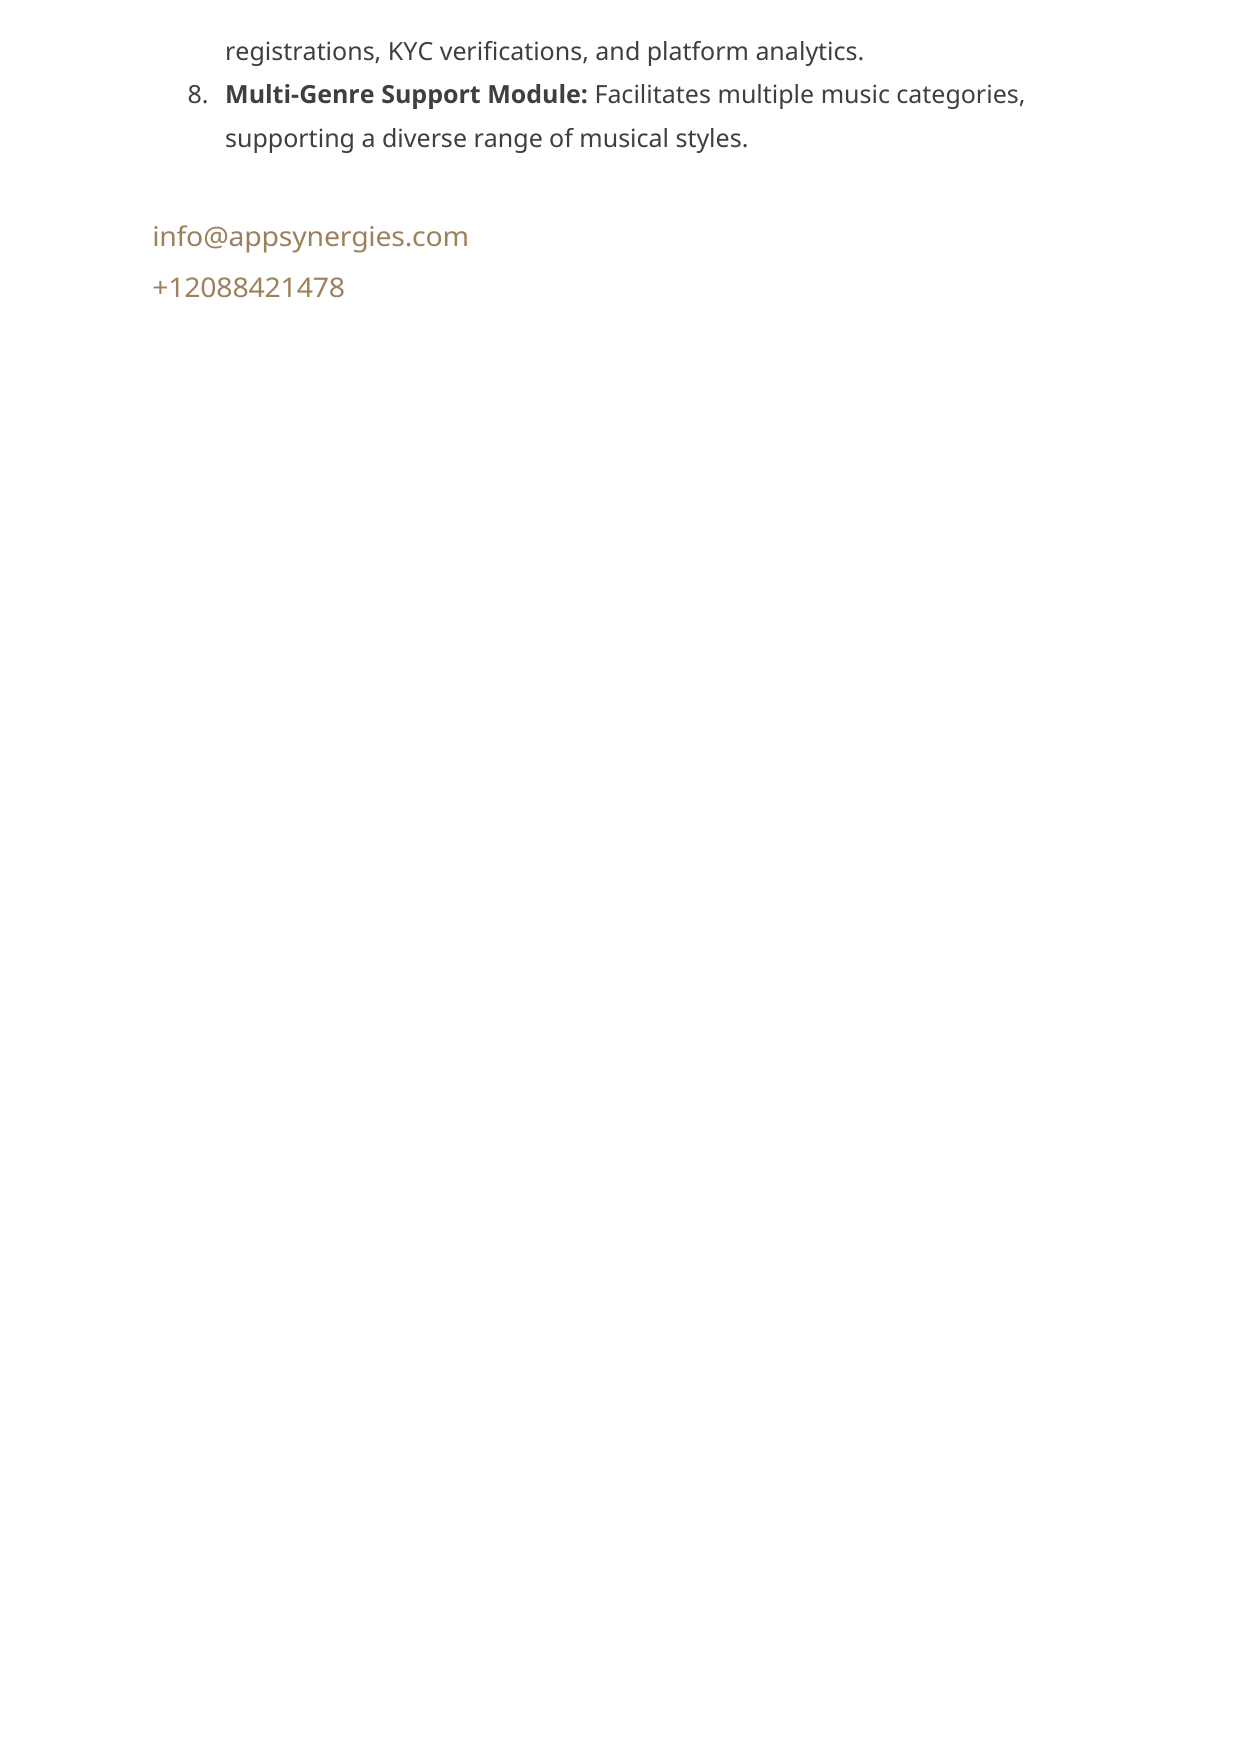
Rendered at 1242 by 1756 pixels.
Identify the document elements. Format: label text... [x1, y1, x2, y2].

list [187, 33, 1112, 67]
text +12088421478 [152, 268, 1242, 305]
list Multi-Genre Support Module: Facilitates multiple music categories, supporting a diverse range of musical styles. [187, 77, 1136, 154]
text info@appsynergies.com [152, 218, 1242, 255]
